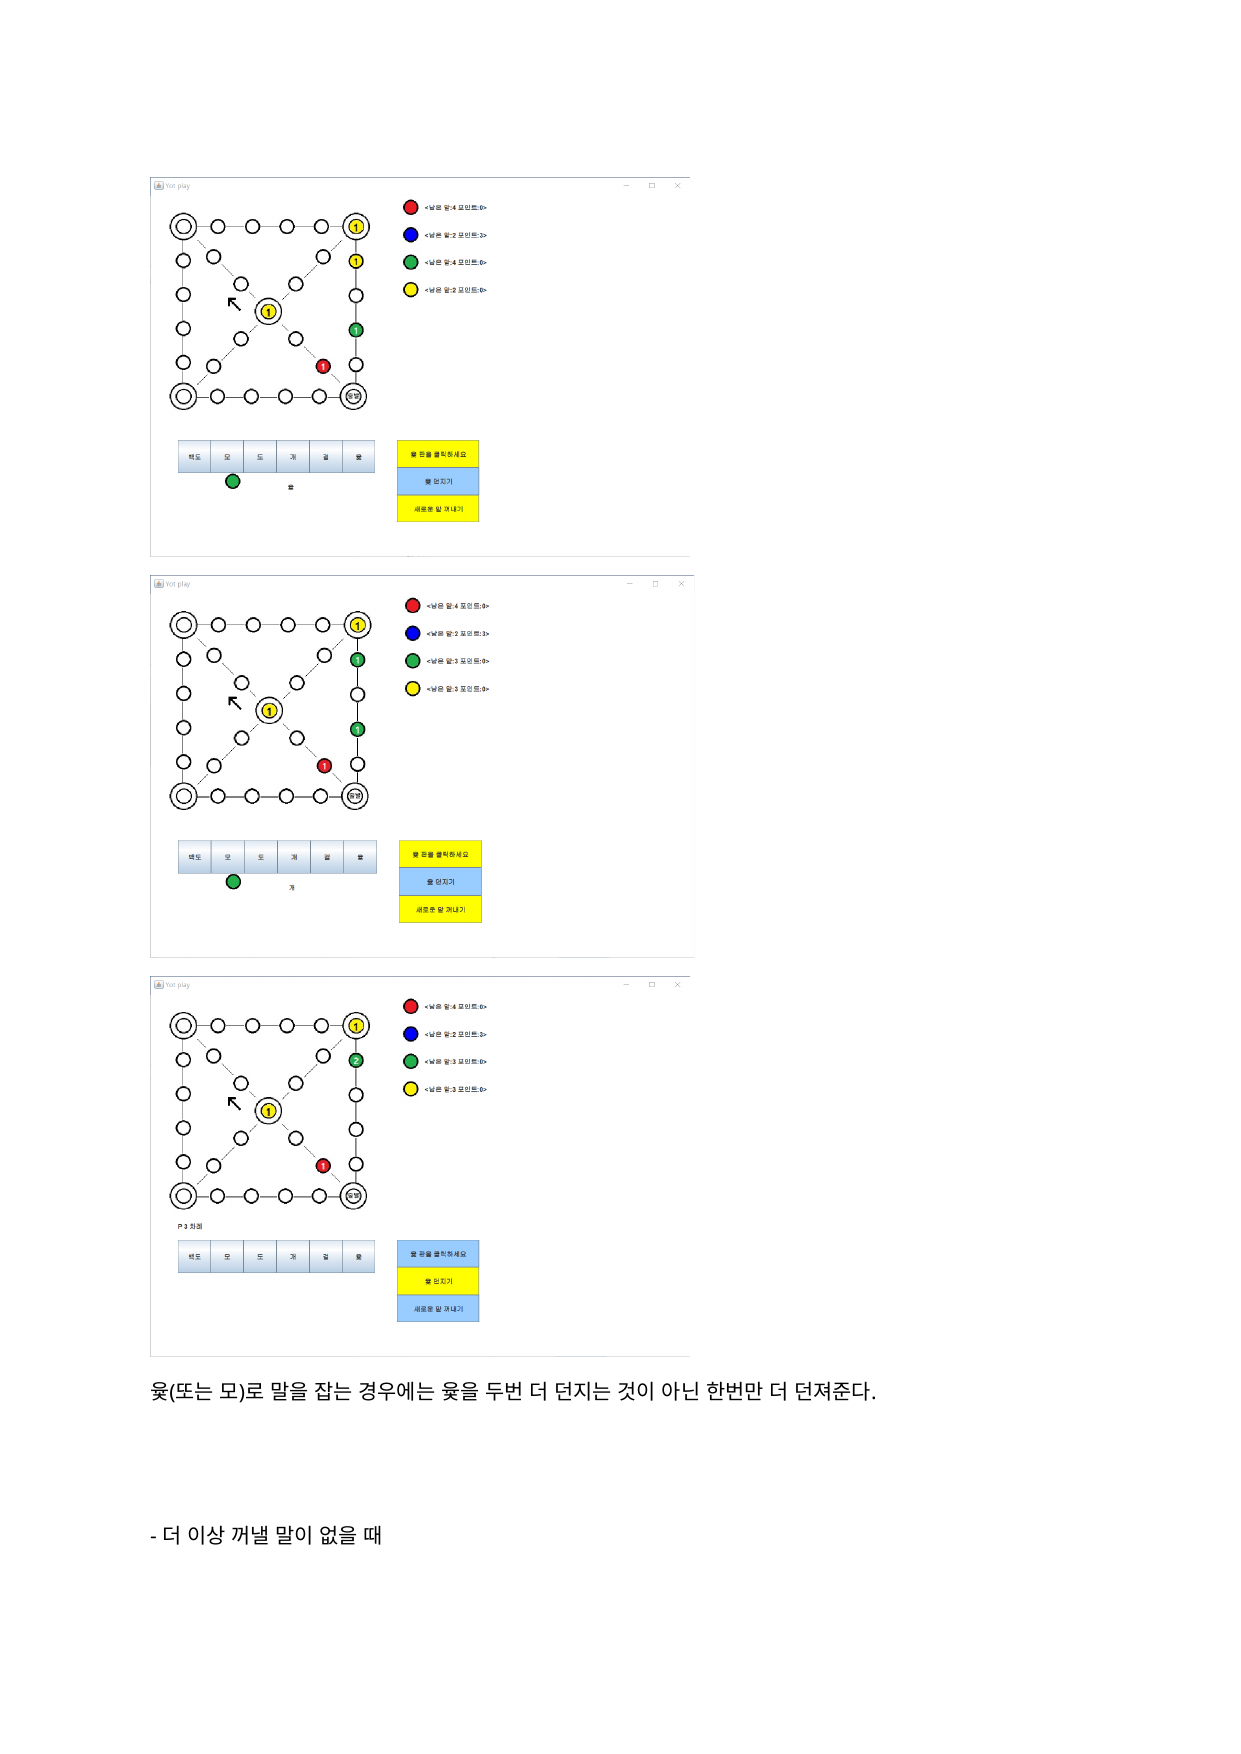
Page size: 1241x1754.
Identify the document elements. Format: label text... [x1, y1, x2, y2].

text - 더 이상 꺼낼 말이 없을 때 [150, 1519, 1090, 1549]
picture [150, 575, 695, 958]
picture [150, 976, 690, 1357]
text 윷(또는 모)로 말을 잡는 경우에는 윷을 두번 더 던지는 것이 아닌 한번만 더 던져준다. [150, 1375, 1090, 1405]
picture [150, 177, 690, 557]
